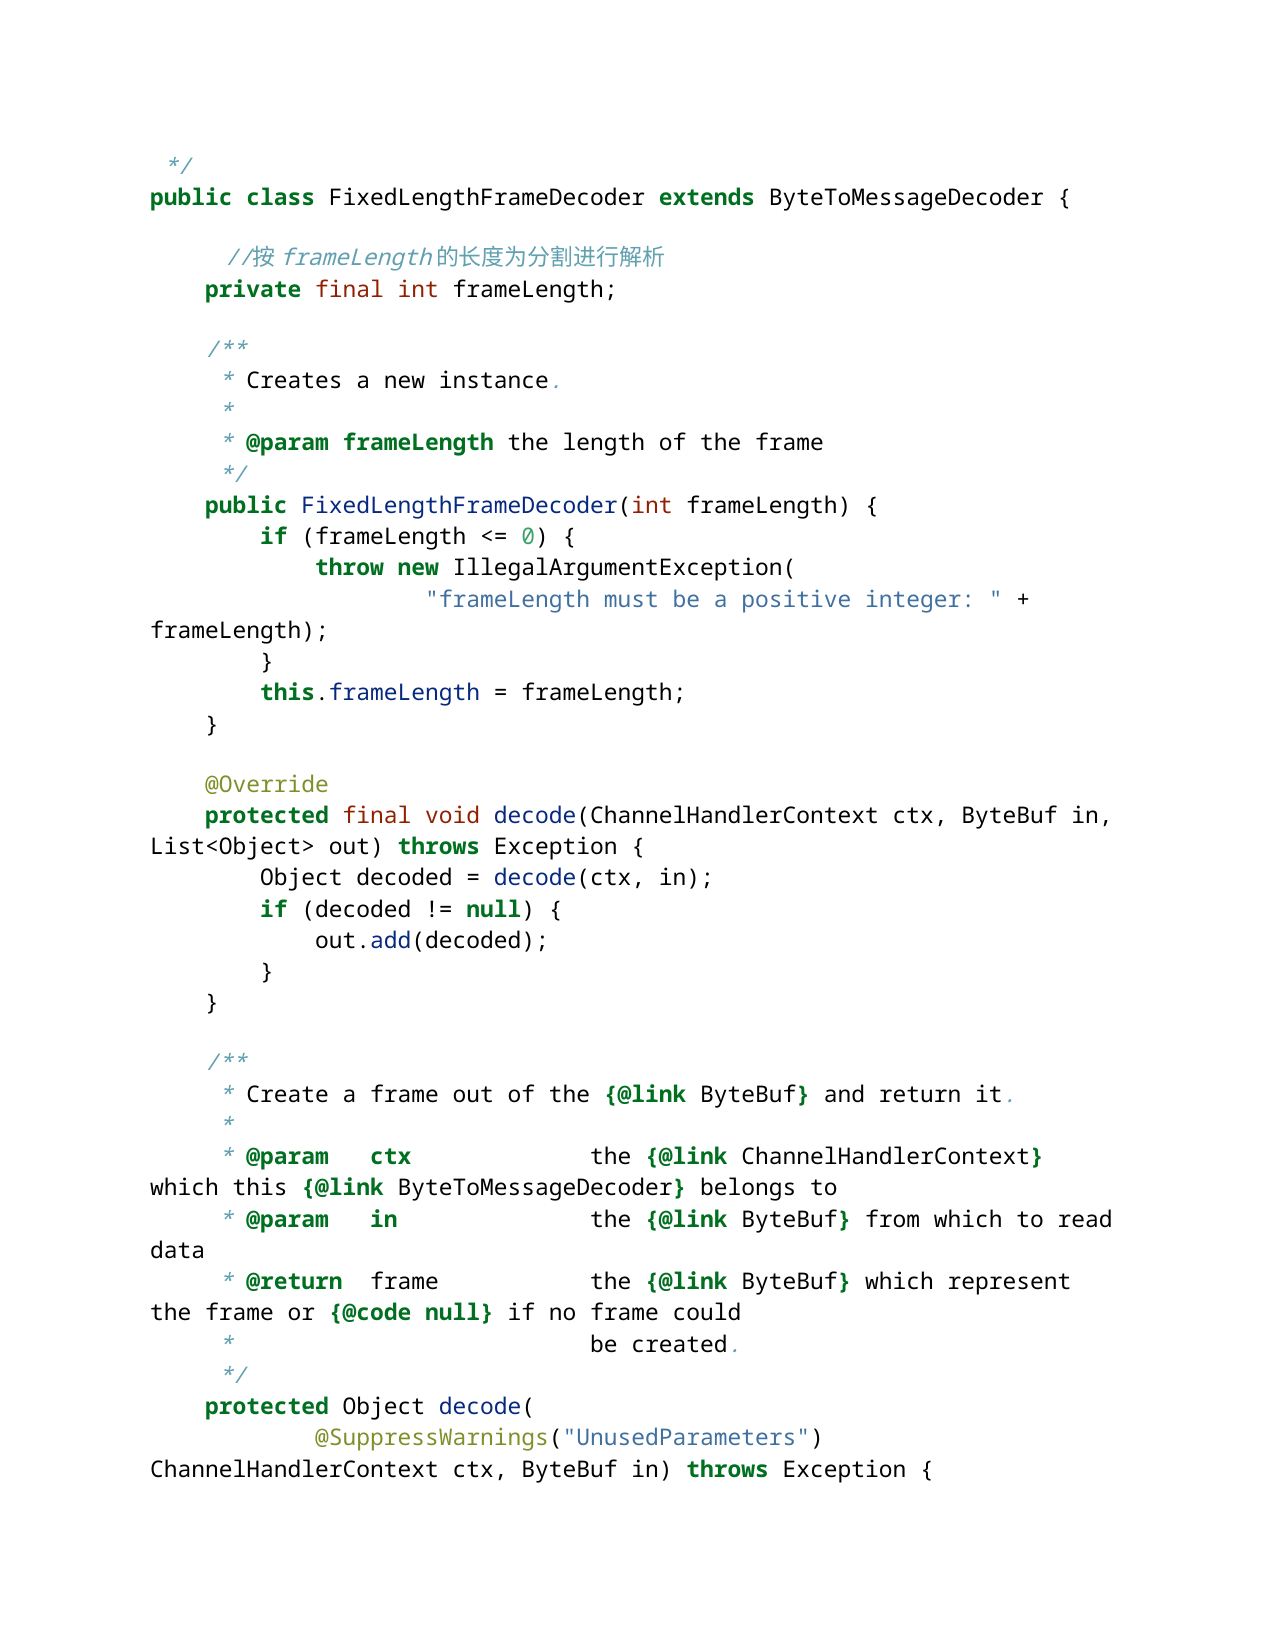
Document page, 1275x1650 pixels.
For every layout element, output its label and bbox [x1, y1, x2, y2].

text [150, 150, 1125, 1484]
